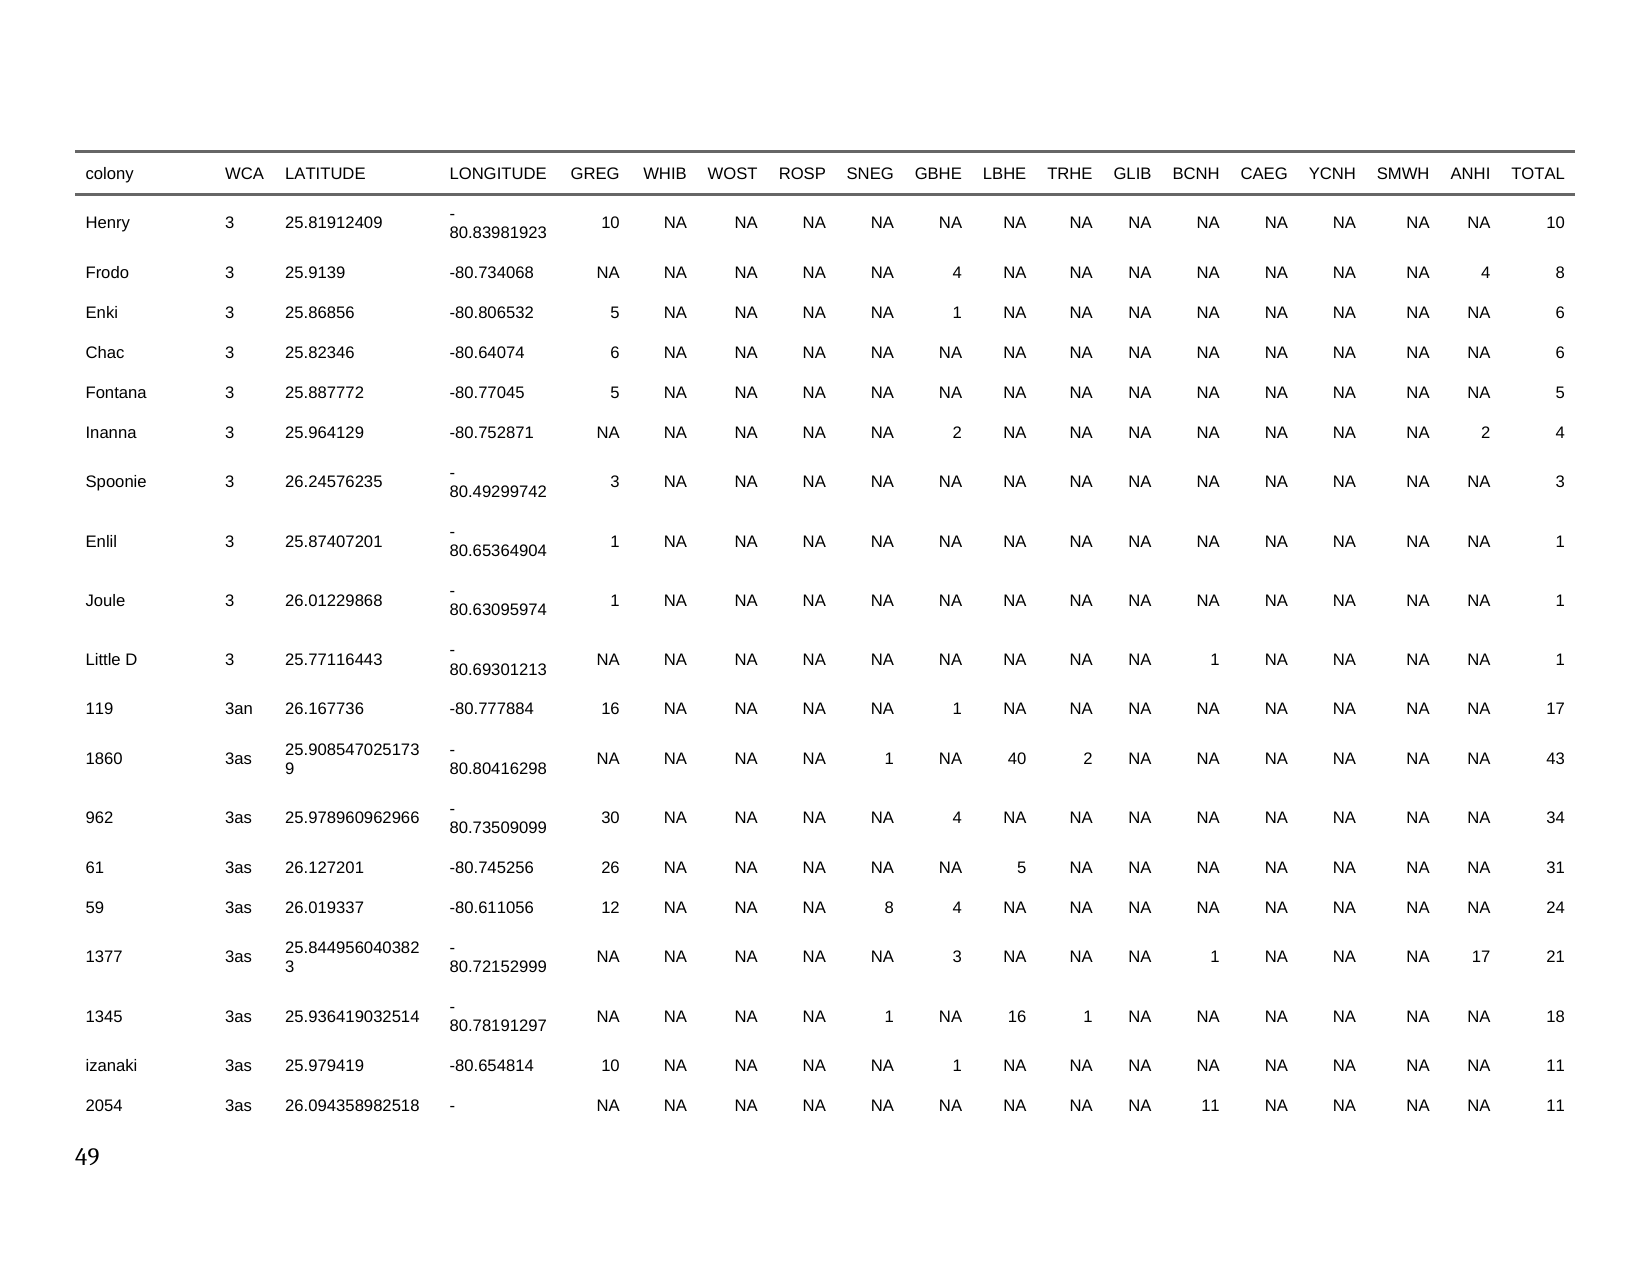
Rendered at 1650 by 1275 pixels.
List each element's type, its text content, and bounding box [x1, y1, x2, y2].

table_header YCNH [1298, 153, 1366, 193]
table_header SNEG [836, 153, 904, 193]
table_header LATITUDE [275, 153, 439, 193]
table_header WOST [697, 153, 768, 193]
table_header TRHE [1036, 153, 1103, 193]
table_header BCNH [1162, 153, 1230, 193]
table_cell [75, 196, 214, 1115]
table_header CAEG [1230, 153, 1298, 193]
table_header TOTAL [1500, 153, 1575, 193]
table_header GBHE [904, 153, 972, 193]
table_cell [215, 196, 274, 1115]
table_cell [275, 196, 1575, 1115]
table_header colony [75, 153, 214, 193]
table_header ANHI [1440, 153, 1500, 193]
table_header LBHE [972, 153, 1036, 193]
table_header ROSP [768, 153, 836, 193]
table_header WCA [215, 153, 274, 193]
table_header SMWH [1366, 153, 1440, 193]
table_header WHIB [630, 153, 697, 193]
table_header GLIB [1103, 153, 1162, 193]
table_header LONGITUDE [439, 153, 560, 193]
table_header GREG [560, 153, 630, 193]
